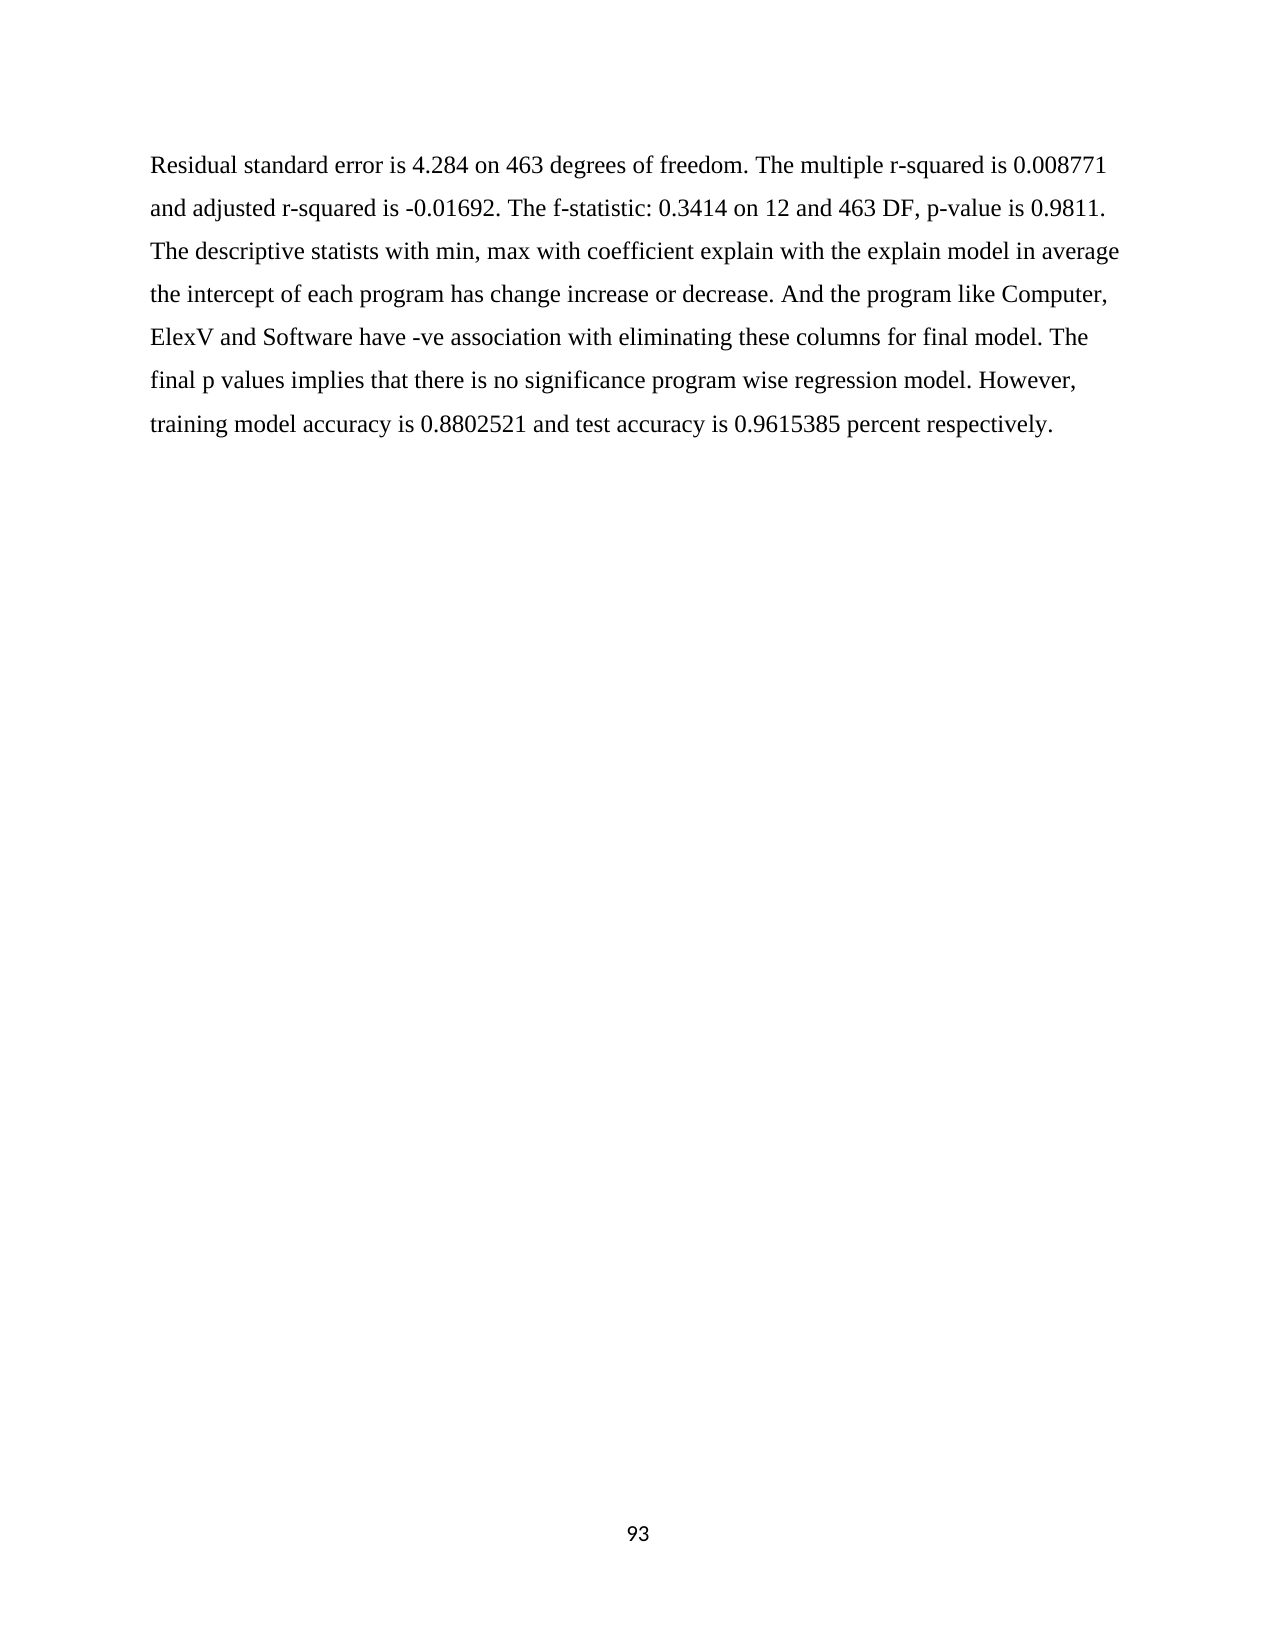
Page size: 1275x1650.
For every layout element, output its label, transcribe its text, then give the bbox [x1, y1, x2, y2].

text Residual standard error is 4.284 on 463 degrees of freedom. The multiple r-squared is 0.008771 and adjusted r-squared is -0.01692. The f-statistic: 0.3414 on 12 and 463 DF, p-value is 0.9811. The descriptive statists with min, max with coefficient explain with the explain model in average the intercept of each program has change increase or decrease. And the program like Computer, ElexV and Software have -ve association with eliminating these columns for final model. The final p values implies that there is no significance program wise regression model. However, training model accuracy is 0.8802521 and test accuracy is 0.9615385 percent respectively. [150, 150, 1125, 437]
